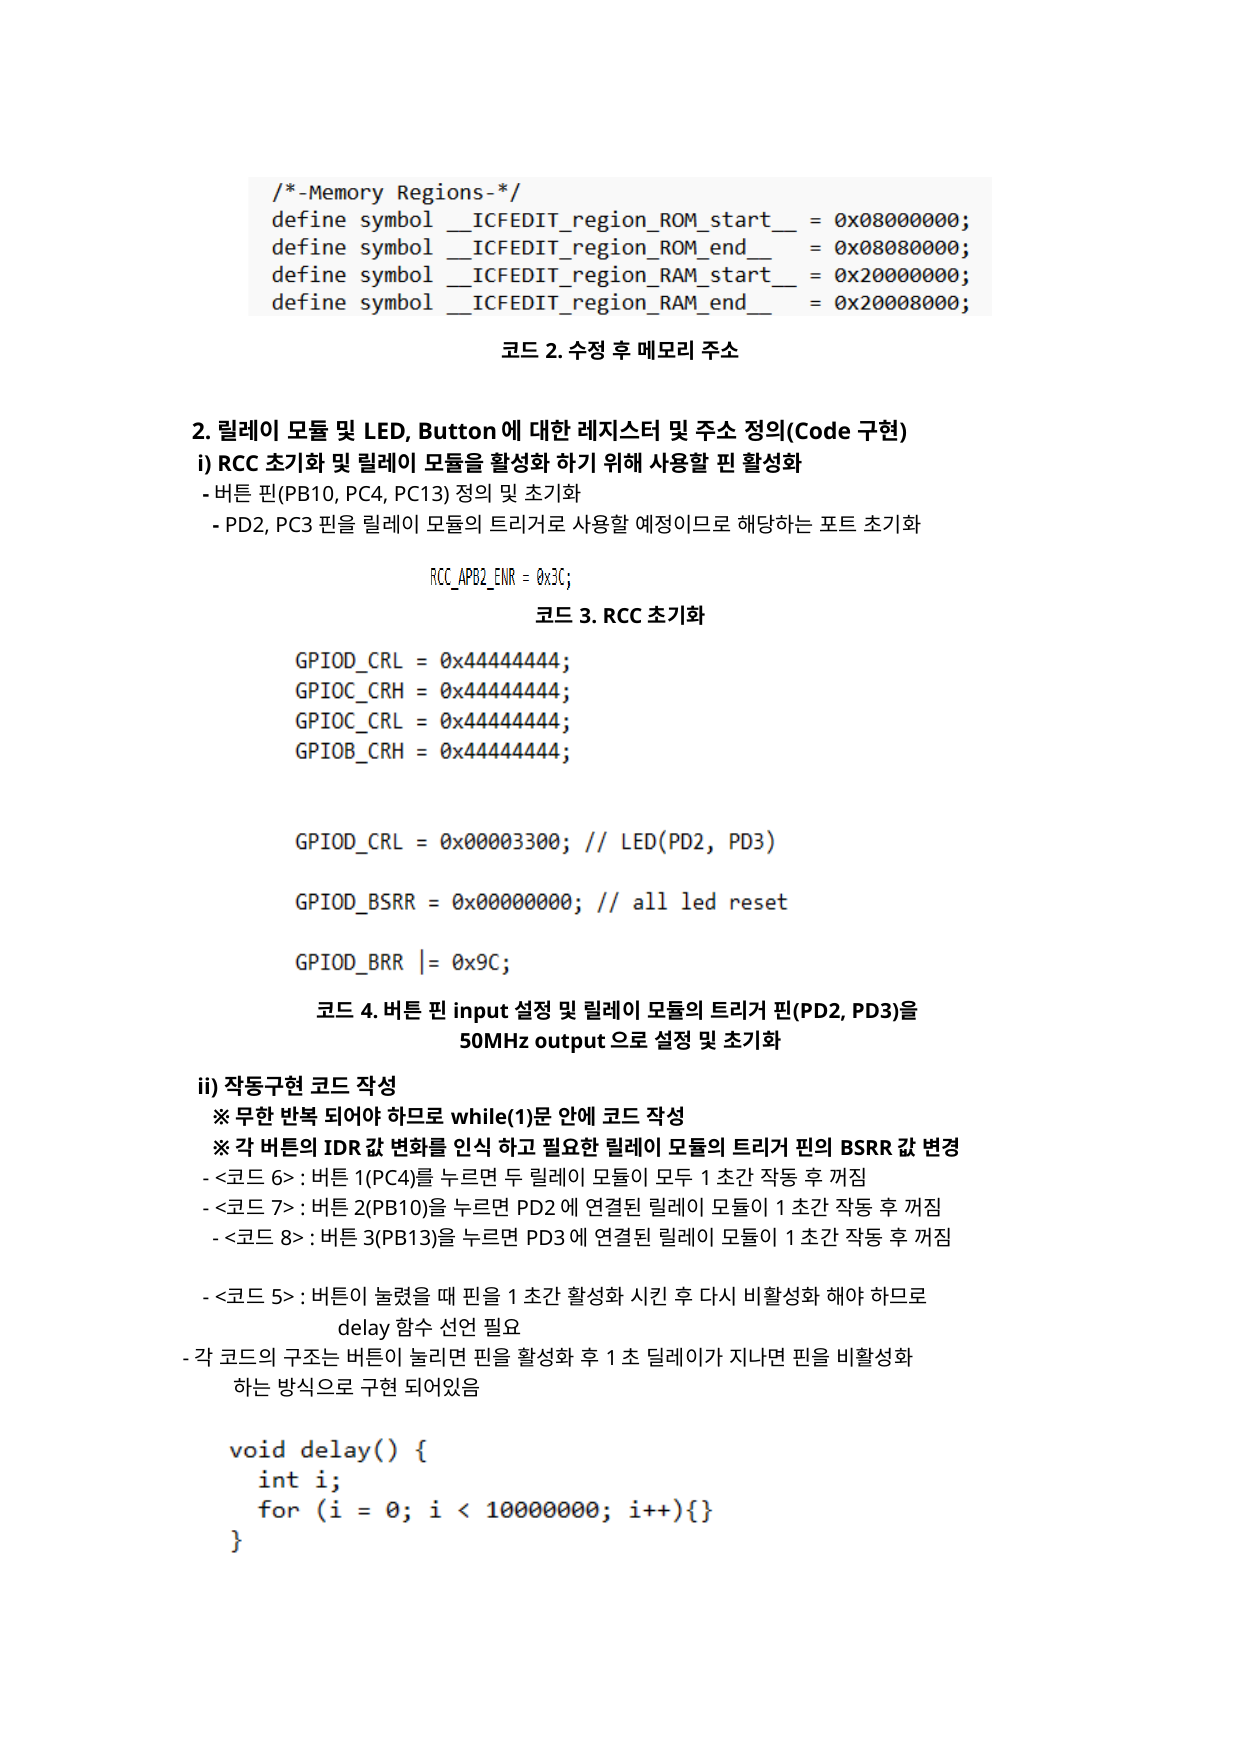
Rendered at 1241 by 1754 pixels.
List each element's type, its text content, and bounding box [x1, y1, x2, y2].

text i) RCC 초기화 및 릴레이 모듈을 활성화 하기 위해 사용할 핀 활성화 [192, 446, 1090, 478]
picture [248, 177, 992, 316]
text 코드 2. 수정 후 메모리 주소 [150, 335, 1090, 365]
text - 버튼 핀(PB10, PC4, PC13) 정의 및 초기화 [192, 478, 1090, 508]
text - <코드 7> : 버튼2(PB10)을 누르면 PD2에 연결된 릴레이 모듈이 1초간 작동 후 꺼짐 [192, 1191, 1090, 1222]
text ii) 작동구현 코드 작성 [192, 1069, 1090, 1100]
text 2. 릴레이 모듈 및 LED, Button에 대한 레지스터 및 주소 정의(Code 구현) [192, 413, 1090, 446]
text 코드 3. RCC 초기화 [150, 599, 1090, 630]
text ※ 각 버튼의 IDR값 변화를 인식 하고 필요한 릴레이 모듈의 트리거 핀의 BSRR값 변경 [150, 1131, 1090, 1161]
text - <코드 6> : 버튼1(PC4)를 누르면 두 릴레이 모듈이 모두 1초간 작동 후 꺼짐 [192, 1161, 1090, 1191]
text - <코드 8> : 버튼3(PB13)을 누르면 PD3에 연결된 릴레이 모듈이 1초간 작동 후 꺼짐 [192, 1222, 1090, 1252]
picture [269, 643, 971, 994]
picture [226, 1415, 1055, 1586]
text ※ 무한 반복 되어야 하므로 while(1)문 안에 코드 작성 [192, 1100, 1090, 1131]
text - PD2, PC3 핀을 릴레이 모듈의 트리거로 사용할 예정이므로 해당하는 포트 초기화 [192, 508, 1090, 538]
text 코드 4. 버튼 핀 input 설정 및 릴레이 모듈의 트리거 핀(PD2, PD3)을 50MHz output으로 설정 및 초기화 [150, 994, 1090, 1054]
text - <코드 5> : 버튼이 눌렸을 때 핀을 1초간 활성화 시킨 후 다시 비활성화 해야 하므로 delay 함수 선언 필요 [192, 1280, 1090, 1341]
picture [413, 552, 828, 600]
text - 각 코드의 구조는 버튼이 눌리면 핀을 활성화 후 1초 딜레이가 지나면 핀을 비활성화 하는 방식으로 구현 되어있음 [150, 1341, 1090, 1402]
